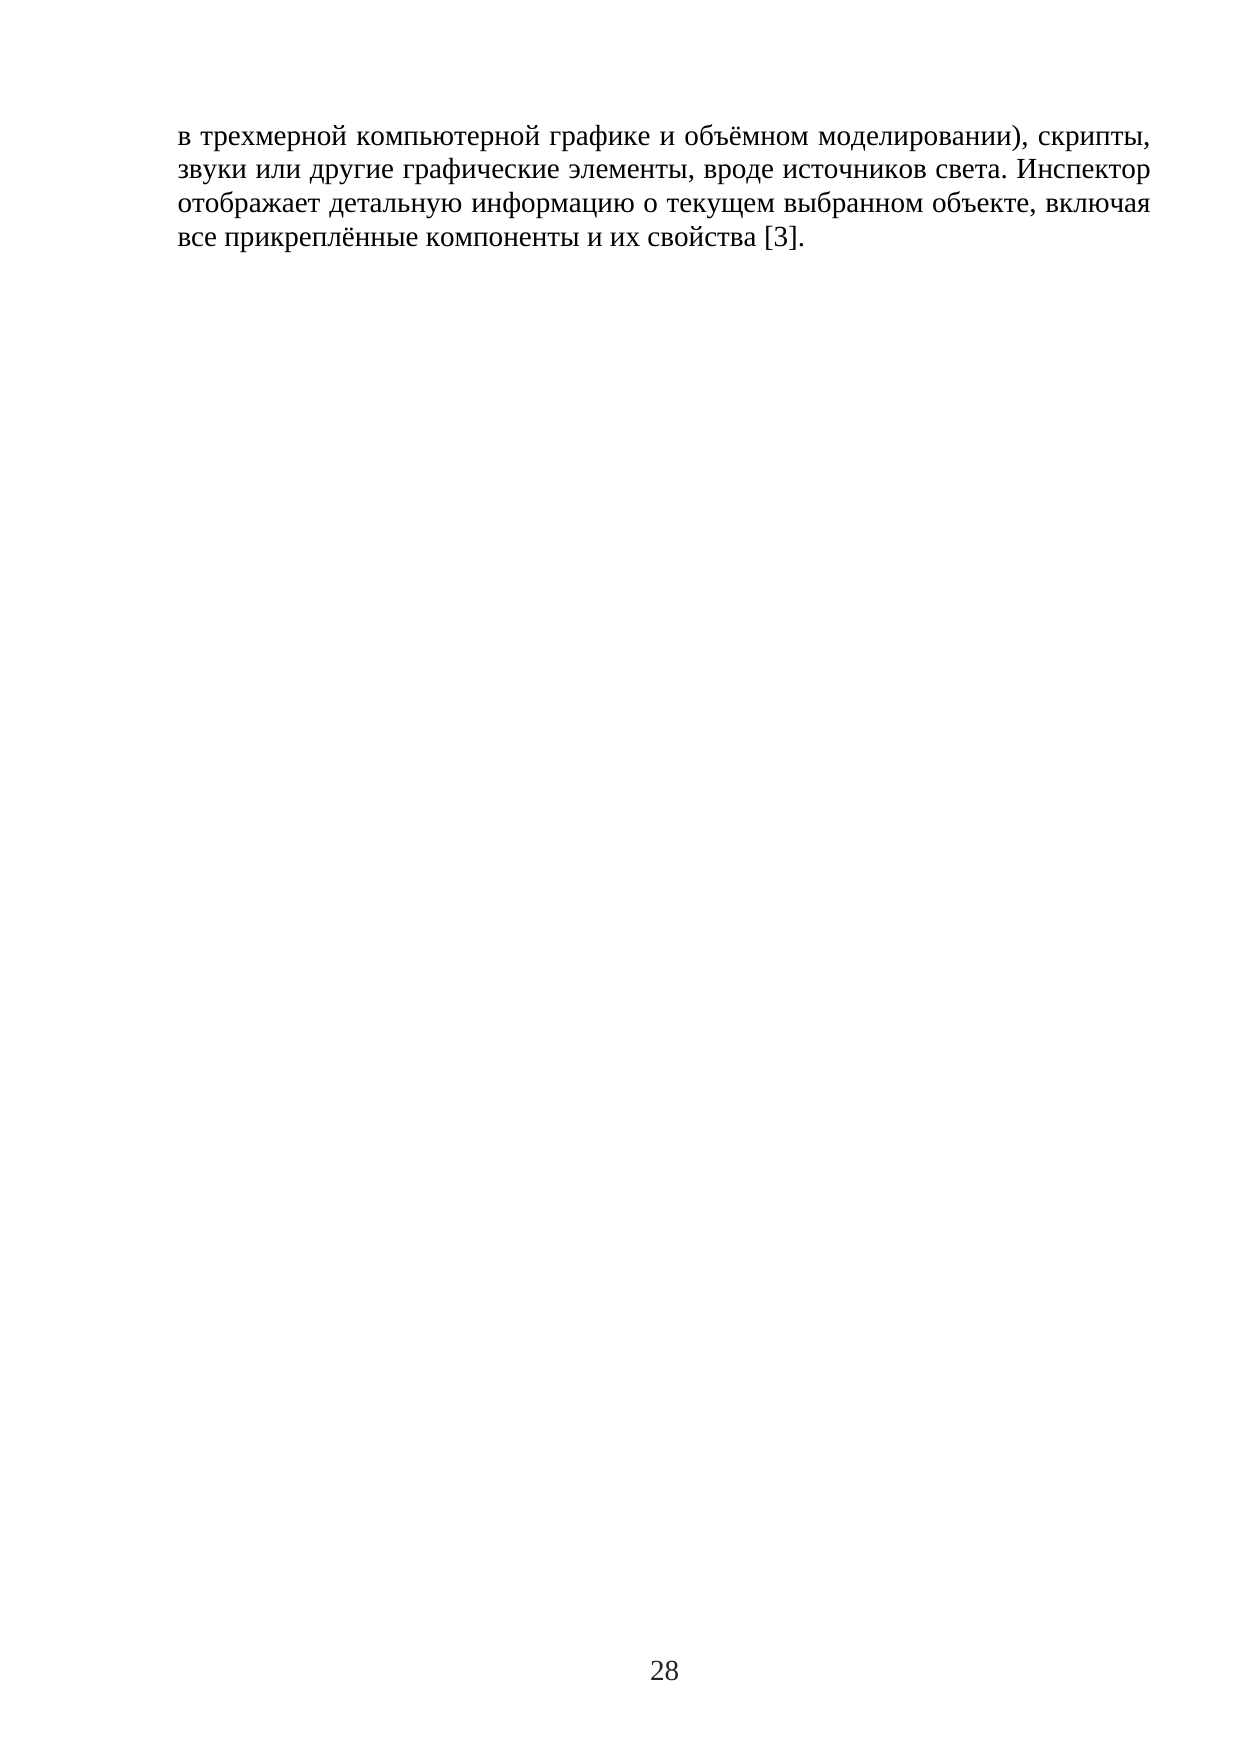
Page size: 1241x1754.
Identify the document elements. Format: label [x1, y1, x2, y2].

text [177, 118, 1152, 252]
